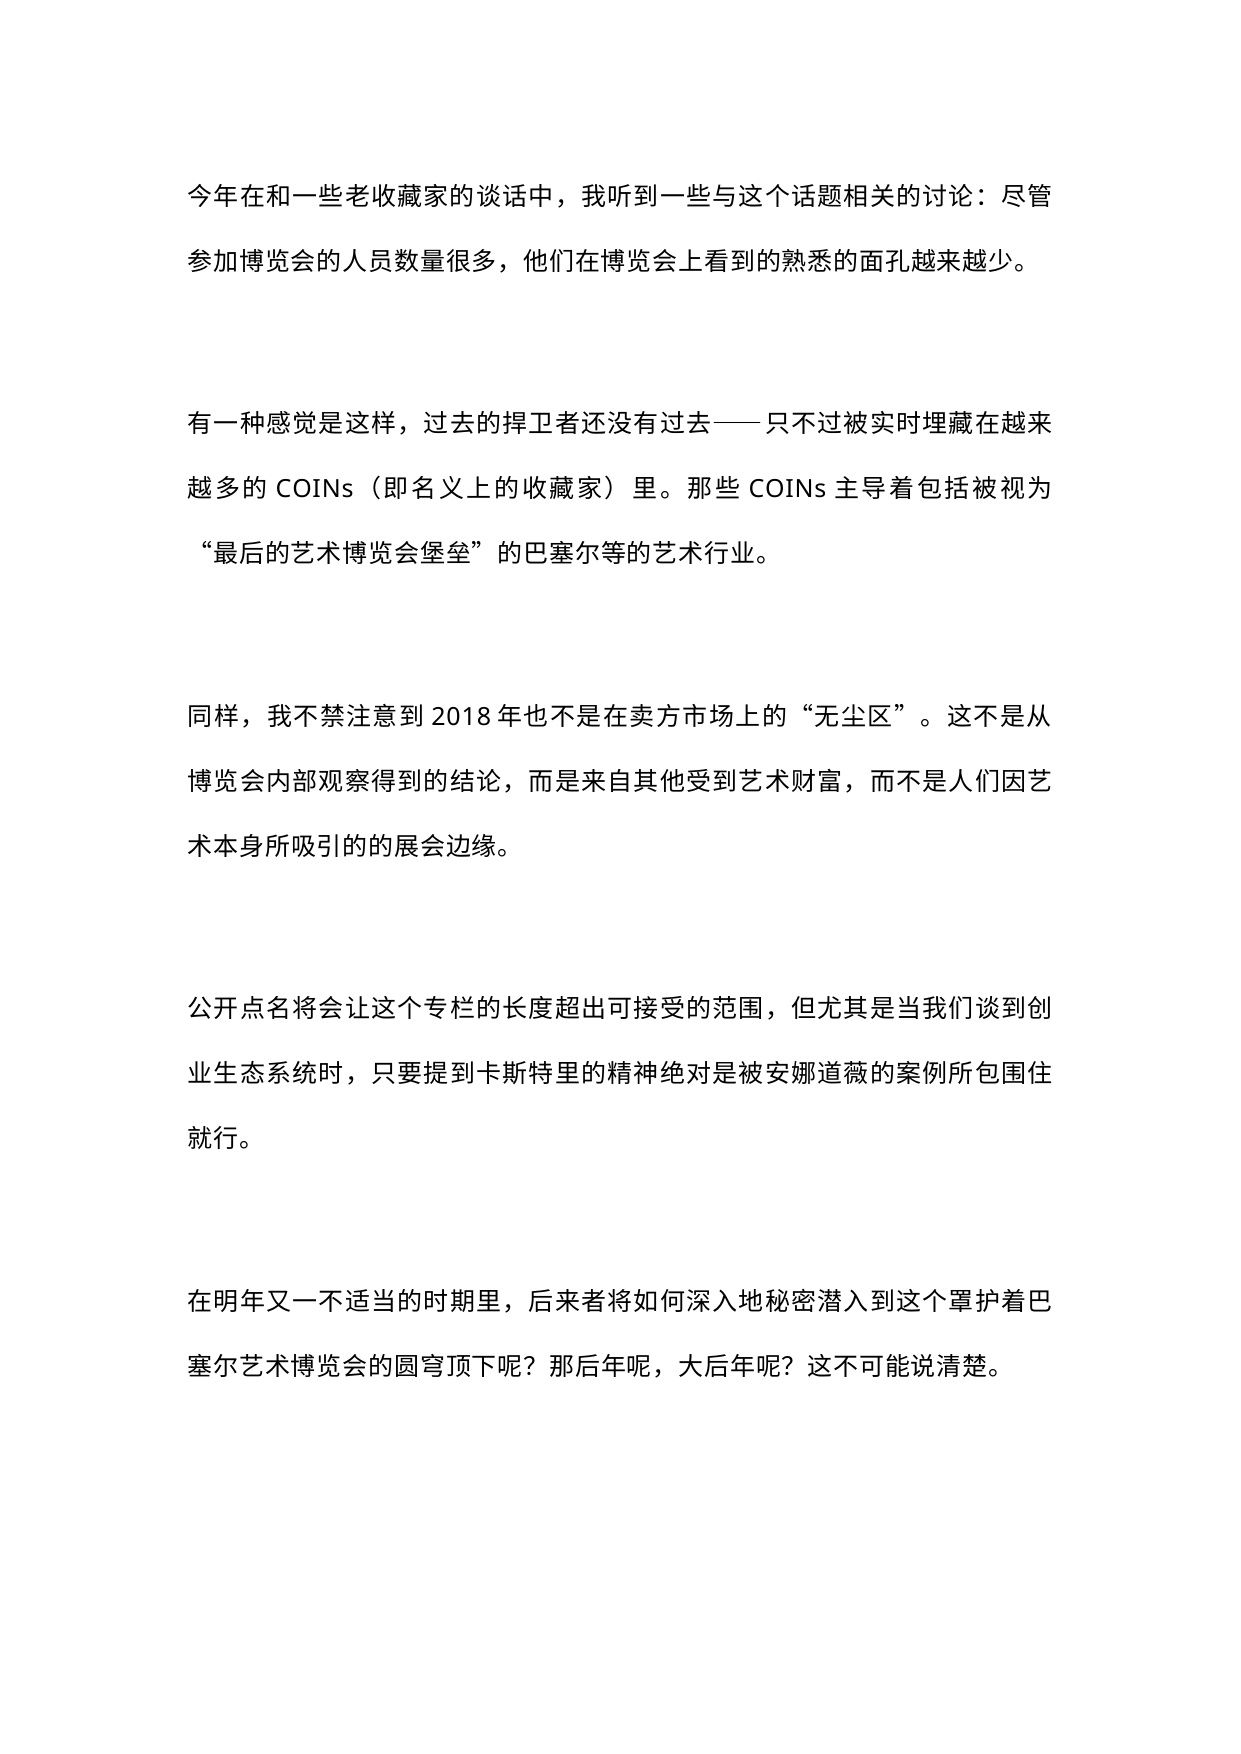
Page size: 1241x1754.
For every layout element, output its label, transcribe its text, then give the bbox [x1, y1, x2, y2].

text 同样，我不禁注意到2018年也不是在卖方市场上的“无尘区”。这不是从博览会内部观察得到的结论，而是来自其他受到艺术财富，而不是人们因艺术本身所吸引的的展会边缘。 [187, 682, 1053, 877]
text 在明年又一不适当的时期里，后来者将如何深入地秘密潜入到这个罩护着巴塞尔艺术博览会的圆穹顶下呢？那后年呢，大后年呢？这不可能说清楚。 [187, 1267, 1053, 1397]
text 公开点名将会让这个专栏的长度超出可接受的范围，但尤其是当我们谈到创业生态系统时，只要提到卡斯特里的精神绝对是被安娜道薇的案例所包围住就行。 [187, 974, 1053, 1169]
text 有一种感觉是这样，过去的捍卫者还没有过去——只不过被实时埋藏在越来越多的COINs（即名义上的收藏家）里。那些COINs主导着包括被视为“最后的艺术博览会堡垒”的巴塞尔等的艺术行业。 [187, 389, 1053, 584]
text 今年在和一些老收藏家的谈话中，我听到一些与这个话题相关的讨论：尽管参加博览会的人员数量很多，他们在博览会上看到的熟悉的面孔越来越少。 [187, 162, 1053, 292]
